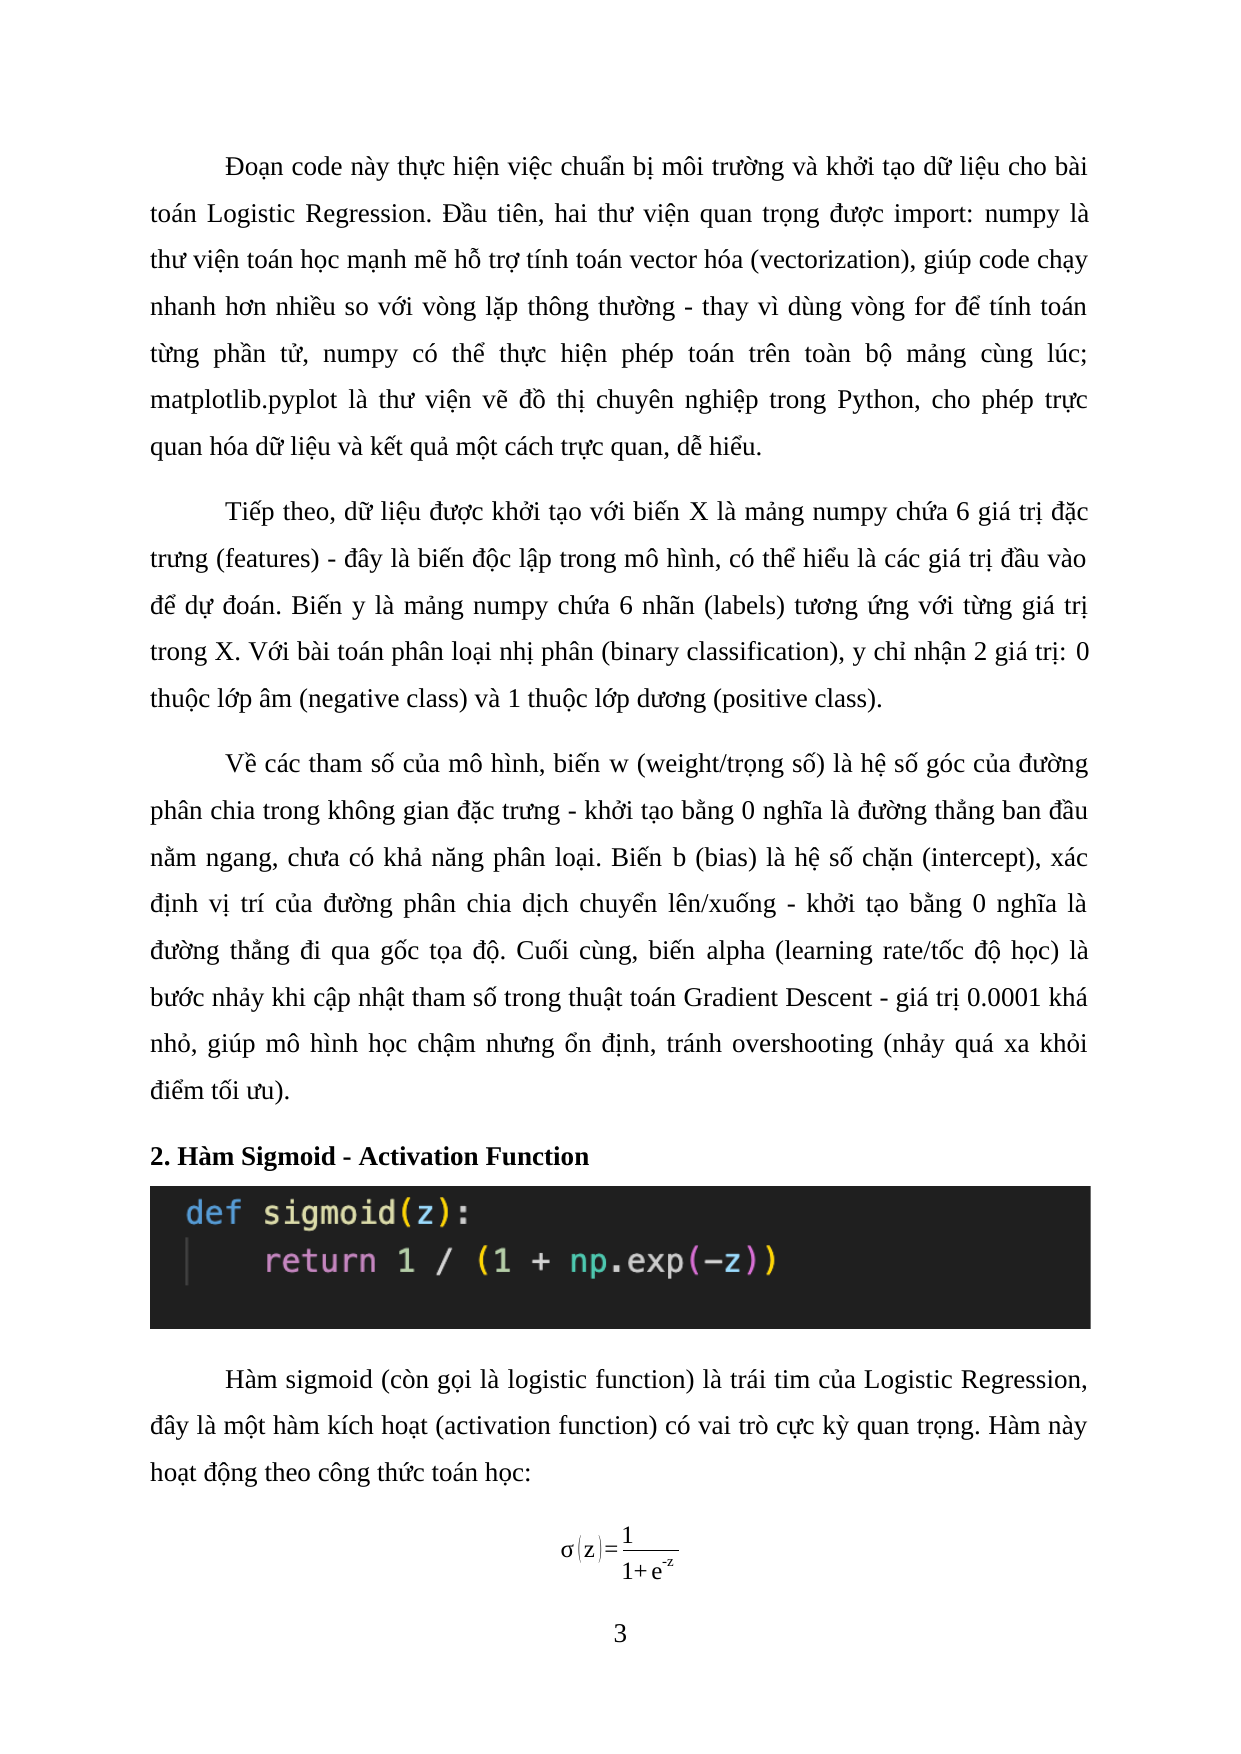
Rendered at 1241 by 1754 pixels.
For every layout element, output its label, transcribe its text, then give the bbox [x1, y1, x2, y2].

text Hàm sigmoid (còn gọi là logistic function) là trái tim của Logistic Regression, đây là một hàm kích hoạt (activation function) có vai trò cực kỳ quan trọng. Hàm này hoạt động theo công thức toán học: [150, 1363, 1089, 1487]
text Về các tham số của mô hình, biến w (weight/trọng số) là hệ số góc của đường phân chia trong không gian đặc trưng - khởi tạo bằng 0 nghĩa là đường thẳng ban đầu nằm ngang, chưa có khả năng phân loại. Biến b (bias) là hệ số chặn (intercept), xác định vị trí của đường phân chia dịch chuyển lên/xuống - khởi tạo bằng 0 nghĩa là đường thẳng đi qua gốc tọa độ. Cuối cùng, biến alpha (learning rate/tốc độ học) là bước nhảy khi cập nhật tham số trong thuật toán Gradient Descent - giá trị 0.0001 khá nhỏ, giúp mô hình học chậm nhưng ổn định, tránh overshooting (nhảy quá xa khỏi điểm tối ưu). [150, 747, 1089, 1105]
picture [150, 1186, 1091, 1329]
text Tiếp theo, dữ liệu được khởi tạo với biến X là mảng numpy chứa 6 giá trị đặc trưng (features) - đây là biến độc lập trong mô hình, có thể hiểu là các giá trị đầu vào để dự đoán. Biến y là mảng numpy chứa 6 nhãn (labels) tương ứng với từng giá trị trong X. Với bài toán phân loại nhị phân (binary classification), y chỉ nhận 2 giá trị: 0 thuộc lớp âm (negative class) và 1 thuộc lớp dương (positive class). [150, 495, 1089, 713]
text Đoạn code này thực hiện việc chuẩn bị môi trường và khởi tạo dữ liệu cho bài toán Logistic Regression. Đầu tiên, hai thư viện quan trọng được import: numpy là thư viện toán học mạnh mẽ hỗ trợ tính toán vector hóa (vectorization), giúp code chạy nhanh hơn nhiều so với vòng lặp thông thường - thay vì dùng vòng for để tính toán từng phần tử, numpy có thể thực hiện phép toán trên toàn bộ mảng cùng lúc; matplotlib.pyplot là thư viện vẽ đồ thị chuyên nghiệp trong Python, cho phép trực quan hóa dữ liệu và kết quả một cách trực quan, dễ hiểu. [150, 150, 1089, 461]
list Hàm Sigmoid - Activation Function [150, 1139, 1089, 1171]
